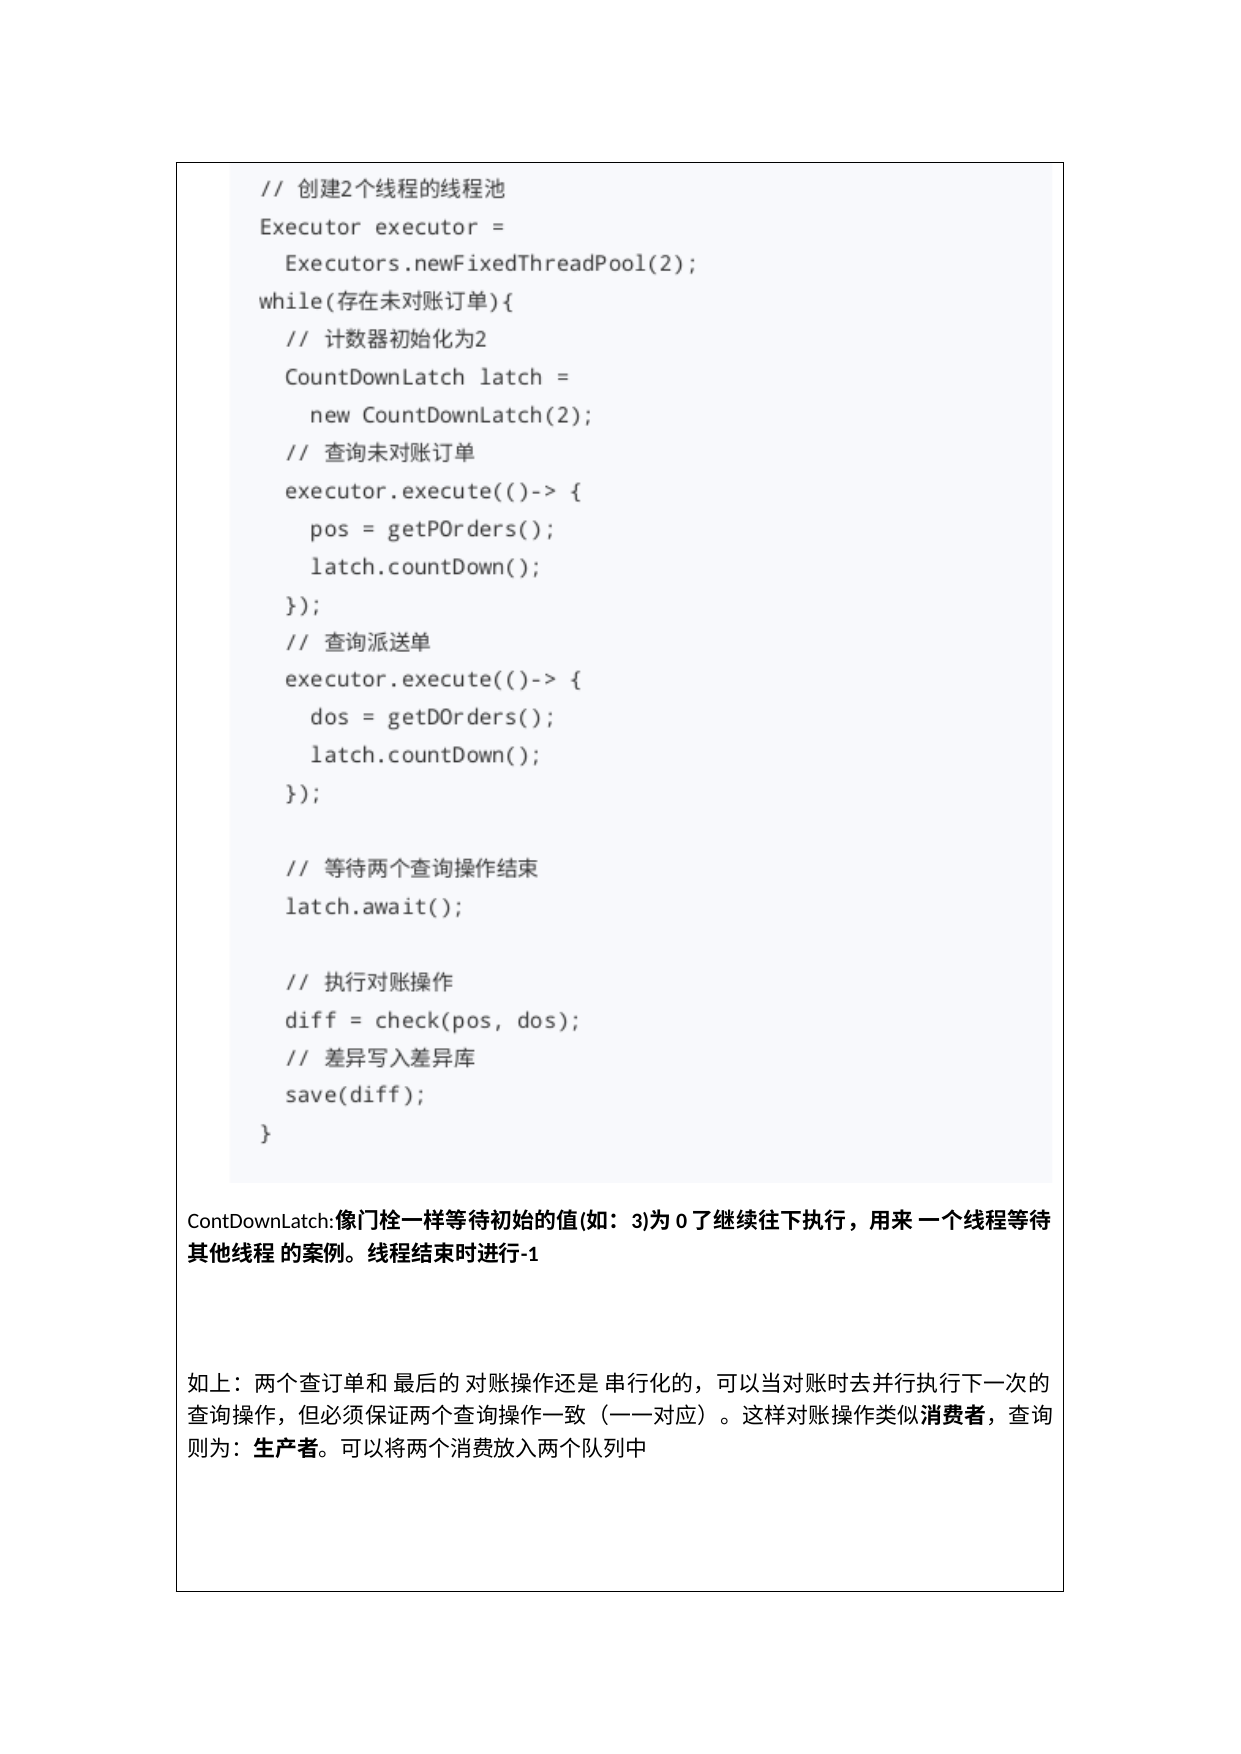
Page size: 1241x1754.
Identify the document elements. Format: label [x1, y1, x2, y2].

picture [187, 163, 1053, 1183]
table_header [177, 163, 1063, 1591]
